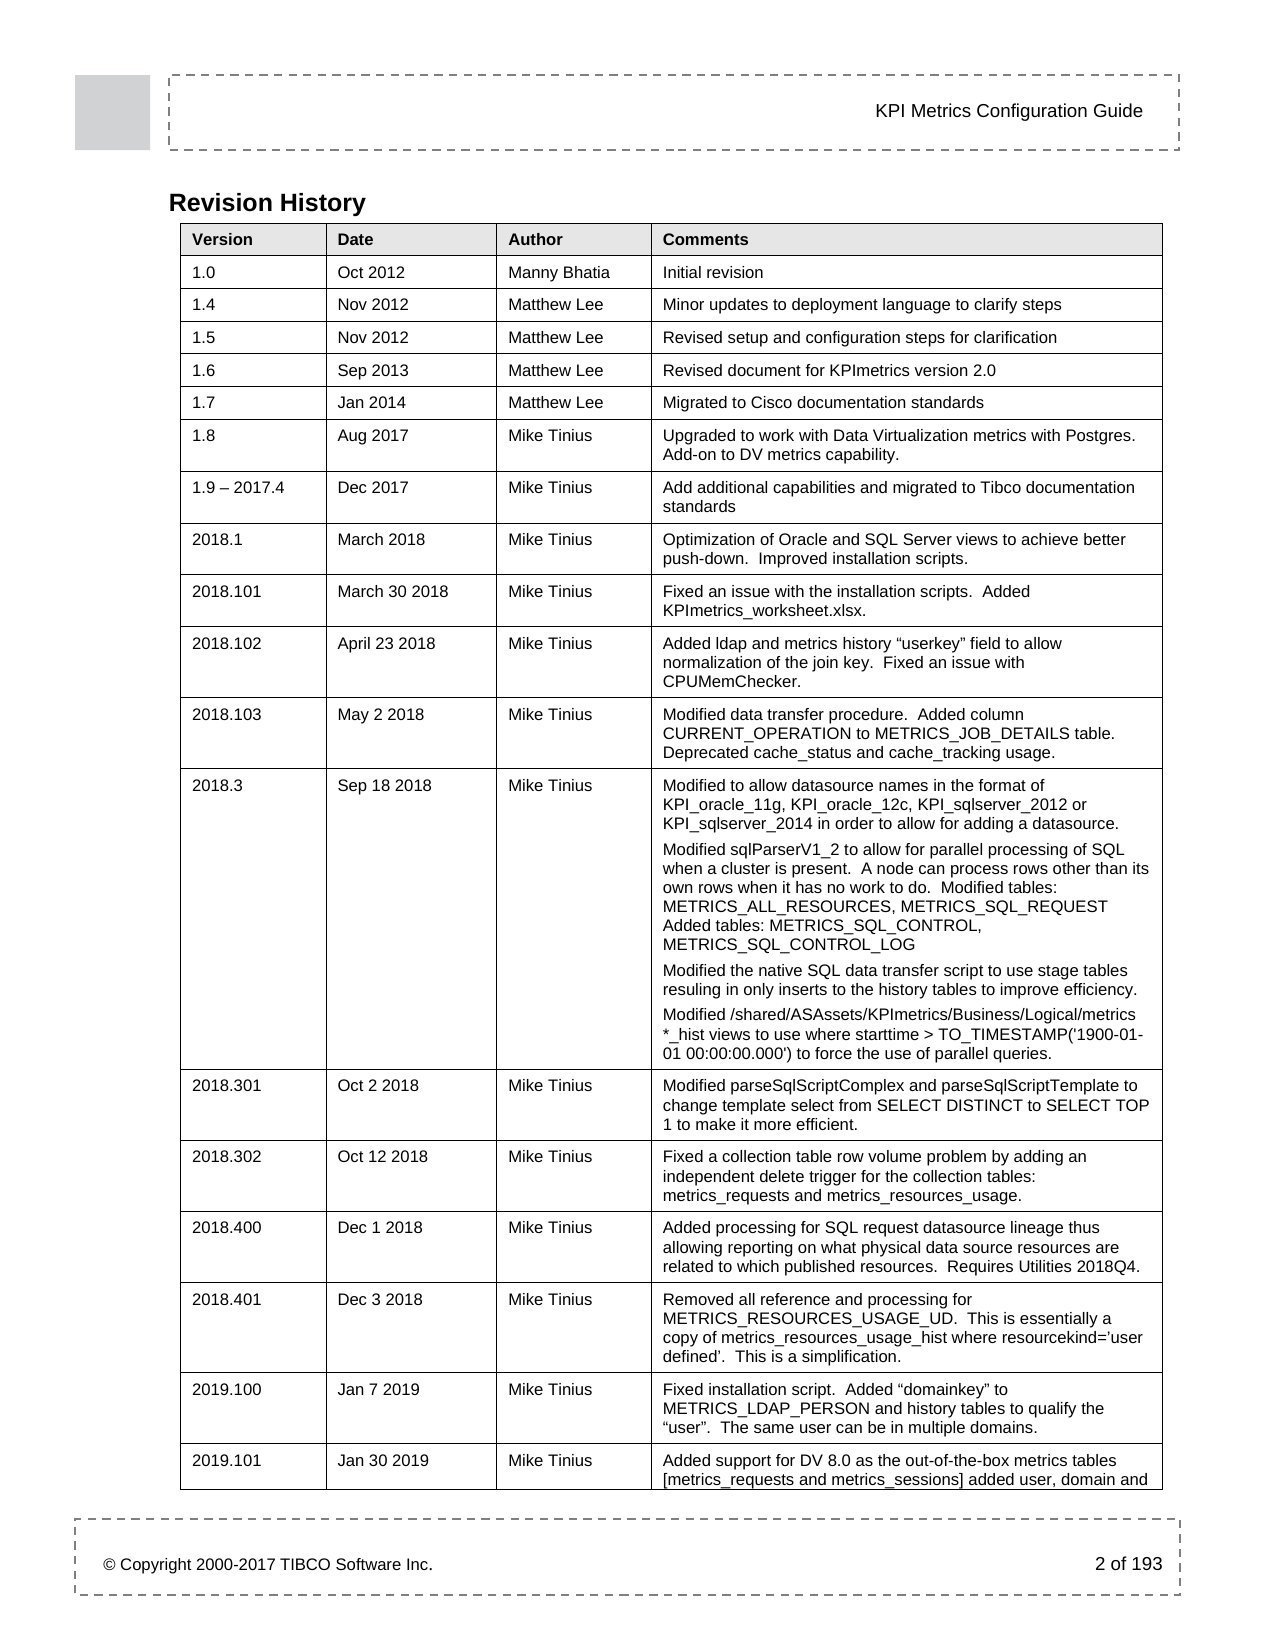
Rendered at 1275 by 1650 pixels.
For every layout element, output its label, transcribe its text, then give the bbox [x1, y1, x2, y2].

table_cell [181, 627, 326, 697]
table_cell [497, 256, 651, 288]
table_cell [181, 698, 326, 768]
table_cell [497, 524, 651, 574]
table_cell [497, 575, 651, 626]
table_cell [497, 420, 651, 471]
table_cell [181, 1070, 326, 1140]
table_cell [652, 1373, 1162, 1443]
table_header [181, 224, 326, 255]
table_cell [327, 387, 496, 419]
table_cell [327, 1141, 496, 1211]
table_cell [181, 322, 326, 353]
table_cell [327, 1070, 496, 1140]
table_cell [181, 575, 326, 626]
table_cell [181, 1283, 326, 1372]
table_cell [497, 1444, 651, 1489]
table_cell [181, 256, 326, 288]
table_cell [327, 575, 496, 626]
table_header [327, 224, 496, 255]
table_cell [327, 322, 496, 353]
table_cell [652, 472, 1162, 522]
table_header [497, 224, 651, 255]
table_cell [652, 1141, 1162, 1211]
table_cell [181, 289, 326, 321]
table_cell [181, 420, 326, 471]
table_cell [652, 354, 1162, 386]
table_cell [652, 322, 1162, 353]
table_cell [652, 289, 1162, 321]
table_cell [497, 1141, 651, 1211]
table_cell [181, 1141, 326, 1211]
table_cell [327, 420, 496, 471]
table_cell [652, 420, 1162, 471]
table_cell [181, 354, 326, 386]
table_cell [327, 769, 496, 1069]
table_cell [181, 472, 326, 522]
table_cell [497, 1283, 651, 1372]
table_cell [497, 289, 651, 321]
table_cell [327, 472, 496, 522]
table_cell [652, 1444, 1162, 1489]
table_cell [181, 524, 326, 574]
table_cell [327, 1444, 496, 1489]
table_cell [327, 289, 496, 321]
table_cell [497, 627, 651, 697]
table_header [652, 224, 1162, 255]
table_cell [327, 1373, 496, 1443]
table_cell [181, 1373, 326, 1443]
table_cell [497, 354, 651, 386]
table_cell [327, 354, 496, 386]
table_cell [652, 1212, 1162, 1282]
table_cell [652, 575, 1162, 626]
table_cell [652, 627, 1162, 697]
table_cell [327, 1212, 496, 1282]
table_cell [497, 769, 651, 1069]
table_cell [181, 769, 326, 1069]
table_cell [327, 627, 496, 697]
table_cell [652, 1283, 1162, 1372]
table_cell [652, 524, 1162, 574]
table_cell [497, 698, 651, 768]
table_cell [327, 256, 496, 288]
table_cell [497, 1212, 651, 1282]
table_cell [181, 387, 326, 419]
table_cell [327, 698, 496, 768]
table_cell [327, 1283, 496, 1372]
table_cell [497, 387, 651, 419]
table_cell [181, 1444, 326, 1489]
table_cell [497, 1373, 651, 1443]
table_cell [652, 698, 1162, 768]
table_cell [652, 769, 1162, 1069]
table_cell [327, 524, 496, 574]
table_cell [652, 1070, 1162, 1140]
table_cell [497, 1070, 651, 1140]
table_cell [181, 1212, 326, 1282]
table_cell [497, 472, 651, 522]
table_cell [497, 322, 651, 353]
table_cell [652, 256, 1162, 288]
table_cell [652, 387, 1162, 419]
title Revision History [169, 187, 1162, 216]
